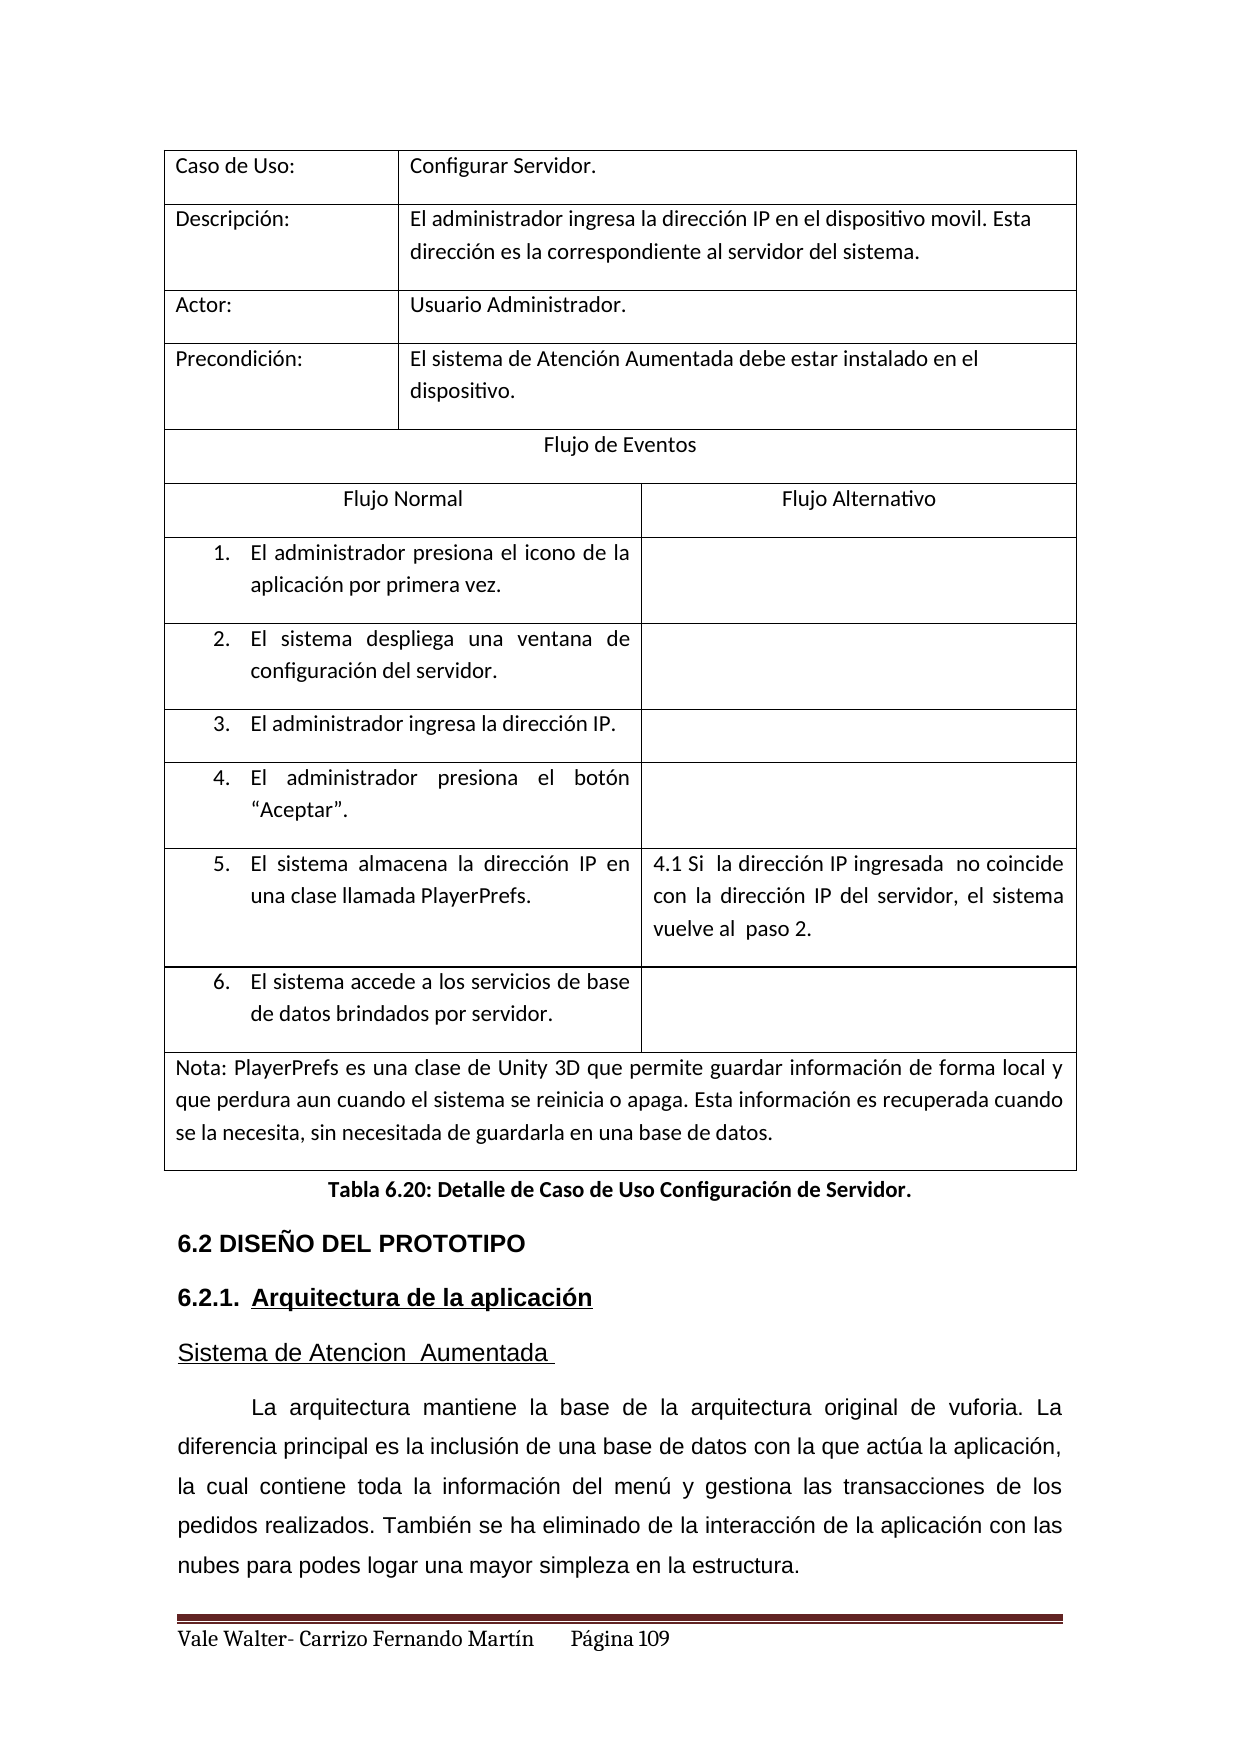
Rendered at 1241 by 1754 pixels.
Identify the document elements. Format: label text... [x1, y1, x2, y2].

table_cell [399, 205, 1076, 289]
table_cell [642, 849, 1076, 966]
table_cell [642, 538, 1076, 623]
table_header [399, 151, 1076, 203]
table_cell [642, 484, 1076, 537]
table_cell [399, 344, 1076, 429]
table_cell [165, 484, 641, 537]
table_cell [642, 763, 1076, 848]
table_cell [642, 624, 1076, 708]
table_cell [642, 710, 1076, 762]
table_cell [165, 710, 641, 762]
text La arquitectura mantiene la base de la arquitectura original de vuforia. La diferencia principal es la inclusión de una base de datos con la que actúa la aplicación, la cual contiene toda la información del menú y gestiona las transacciones de los pedidos realizados. También se ha eliminado de la interacción de la aplicación con las nubes para podes logar una mayor simpleza en la estructura. [177, 1394, 1063, 1578]
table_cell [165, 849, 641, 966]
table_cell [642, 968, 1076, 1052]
list Arquitectura de la aplicación [177, 1282, 1063, 1311]
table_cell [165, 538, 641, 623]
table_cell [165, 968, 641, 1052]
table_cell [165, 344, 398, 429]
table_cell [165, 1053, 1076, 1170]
text Sistema de Atencion Aumentada [177, 1338, 1063, 1367]
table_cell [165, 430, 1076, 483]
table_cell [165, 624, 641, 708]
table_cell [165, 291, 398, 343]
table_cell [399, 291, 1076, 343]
text 6.2 DISEÑO DEL PROTOTIPO [177, 1229, 1063, 1257]
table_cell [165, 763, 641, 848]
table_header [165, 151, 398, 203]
text Tabla 6.20: Detalle de Caso de Uso Configuración de Servidor. [177, 1171, 1063, 1204]
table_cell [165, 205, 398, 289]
